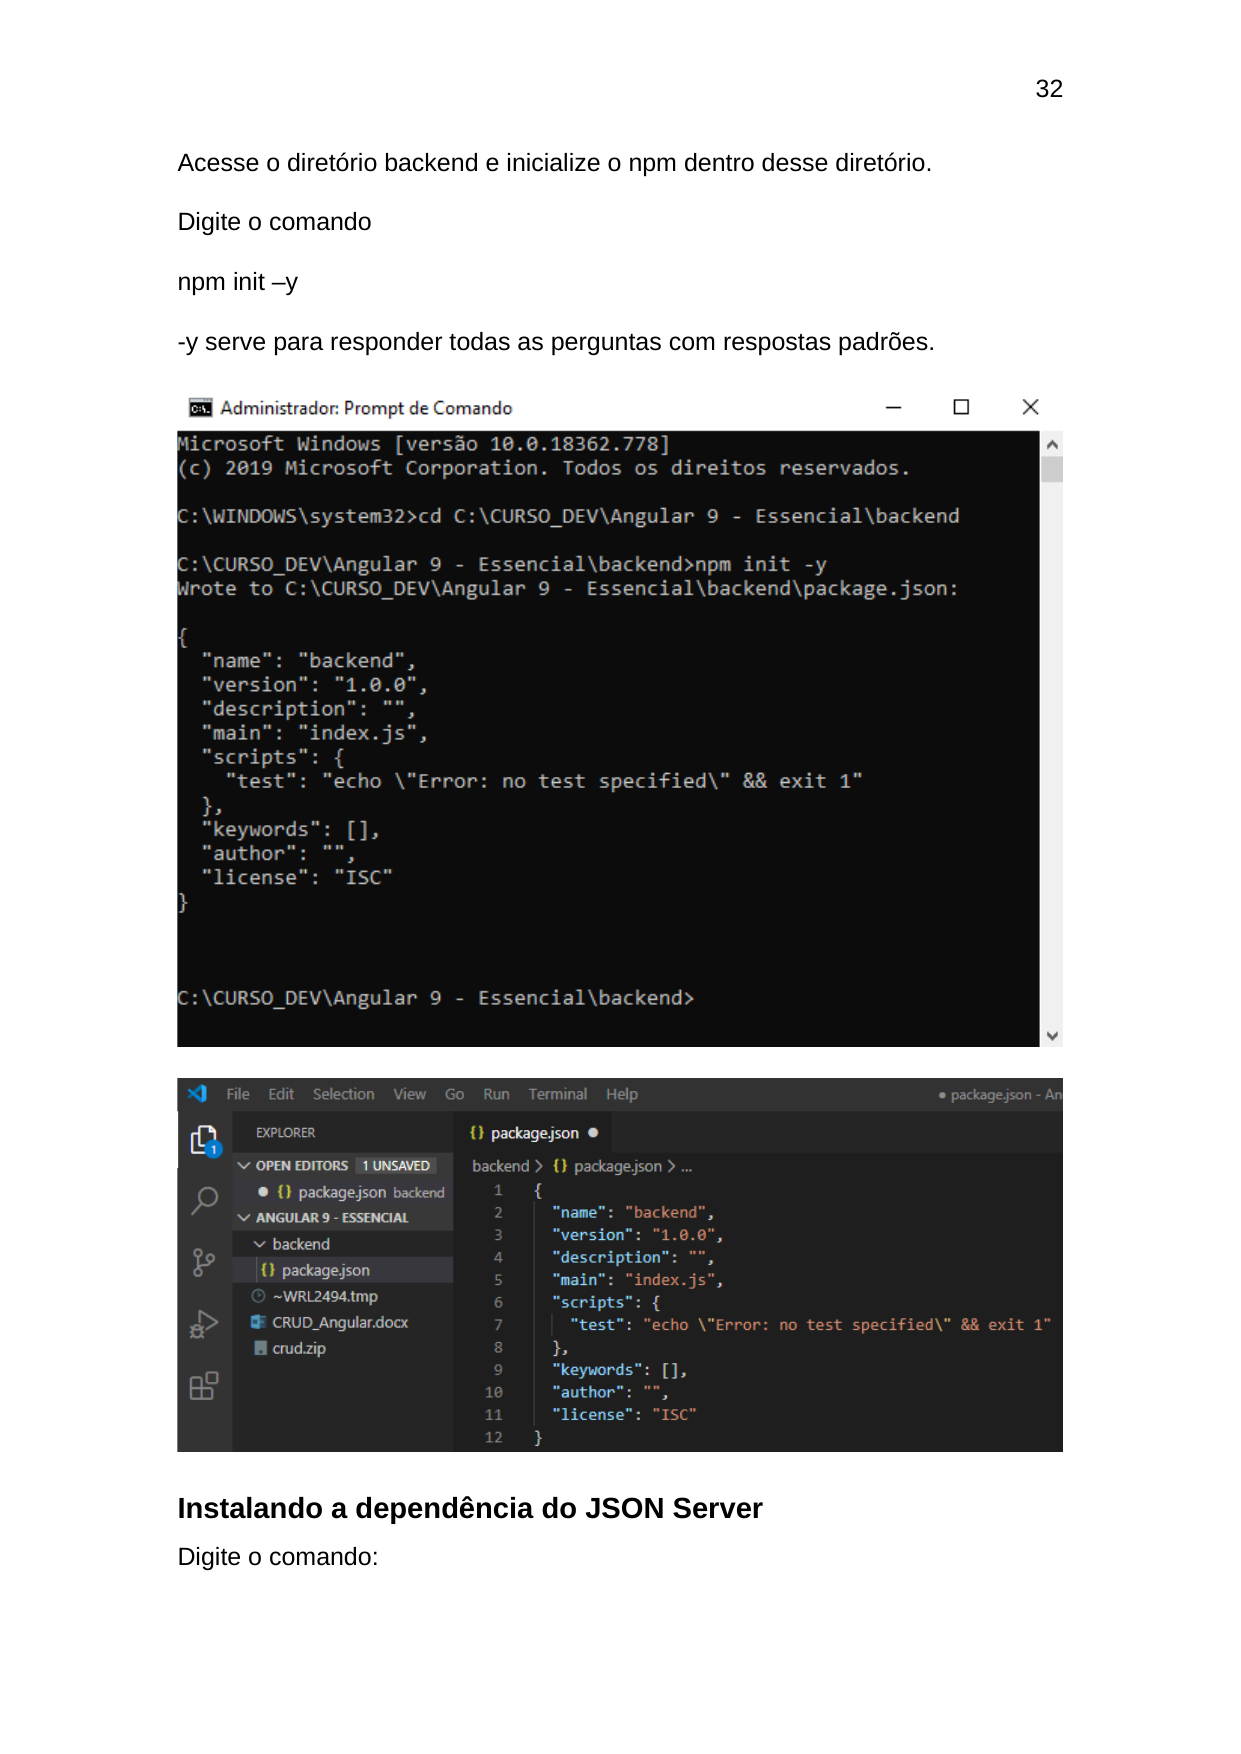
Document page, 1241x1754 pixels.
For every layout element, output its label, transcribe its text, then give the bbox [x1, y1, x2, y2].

text Digite o comando [177, 207, 1063, 236]
text Digite o comando: [177, 1542, 1063, 1570]
text Acesse o diretório backend e inicialize o npm dentro desse diretório. [177, 148, 1063, 176]
text -y serve para responder todas as perguntas com respostas padrões. [177, 327, 1063, 356]
text npm init –y [177, 267, 1063, 296]
subtitle Instalando a dependência do JSON Server [177, 1491, 1063, 1525]
